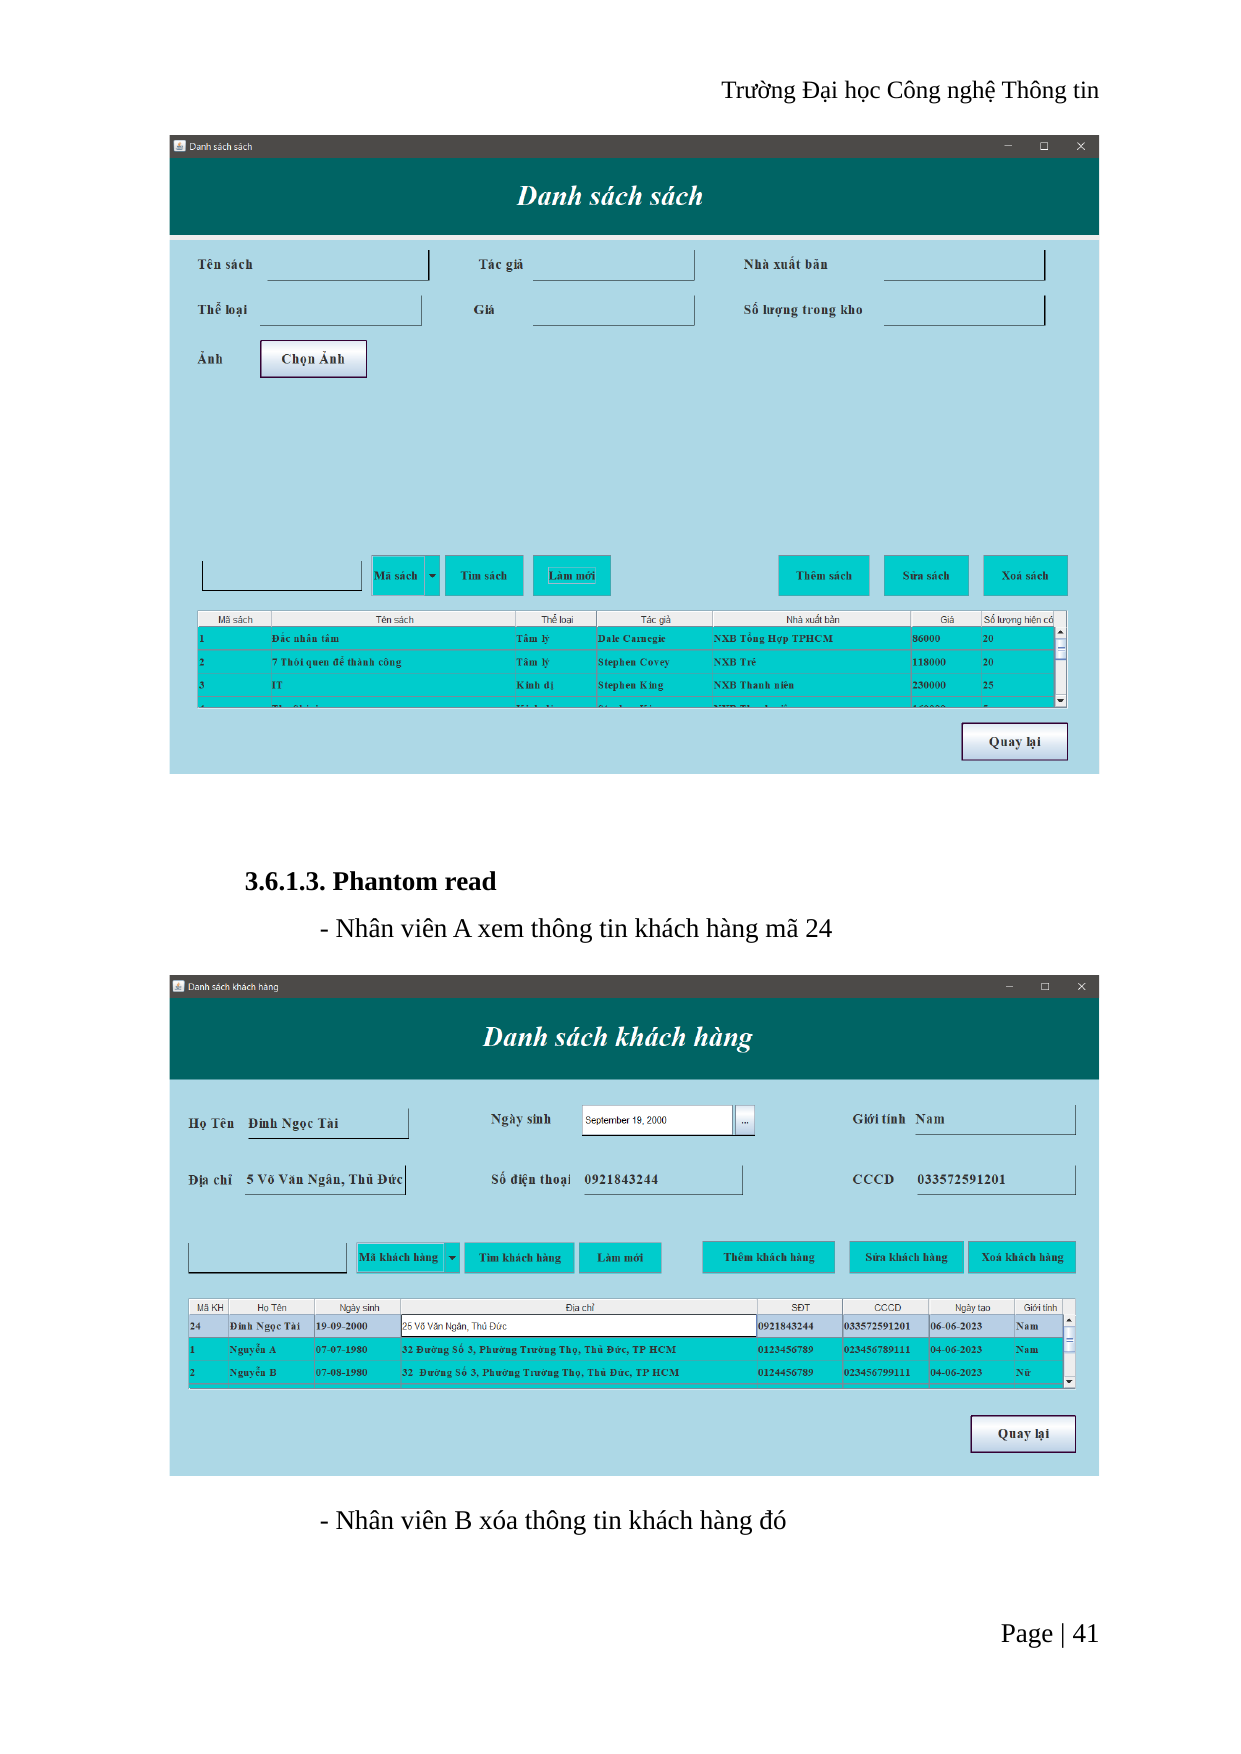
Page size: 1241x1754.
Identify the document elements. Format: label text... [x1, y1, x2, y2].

picture [169, 975, 1100, 1476]
picture [169, 135, 1100, 774]
text - Nhân viên A xem thông tin khách hàng mã 24 [169, 912, 1099, 943]
text - Nhân viên B xóa thông tin khách hàng đó [169, 1504, 1099, 1535]
subtitle 3.6.1.3. Phantom read [169, 865, 1099, 896]
